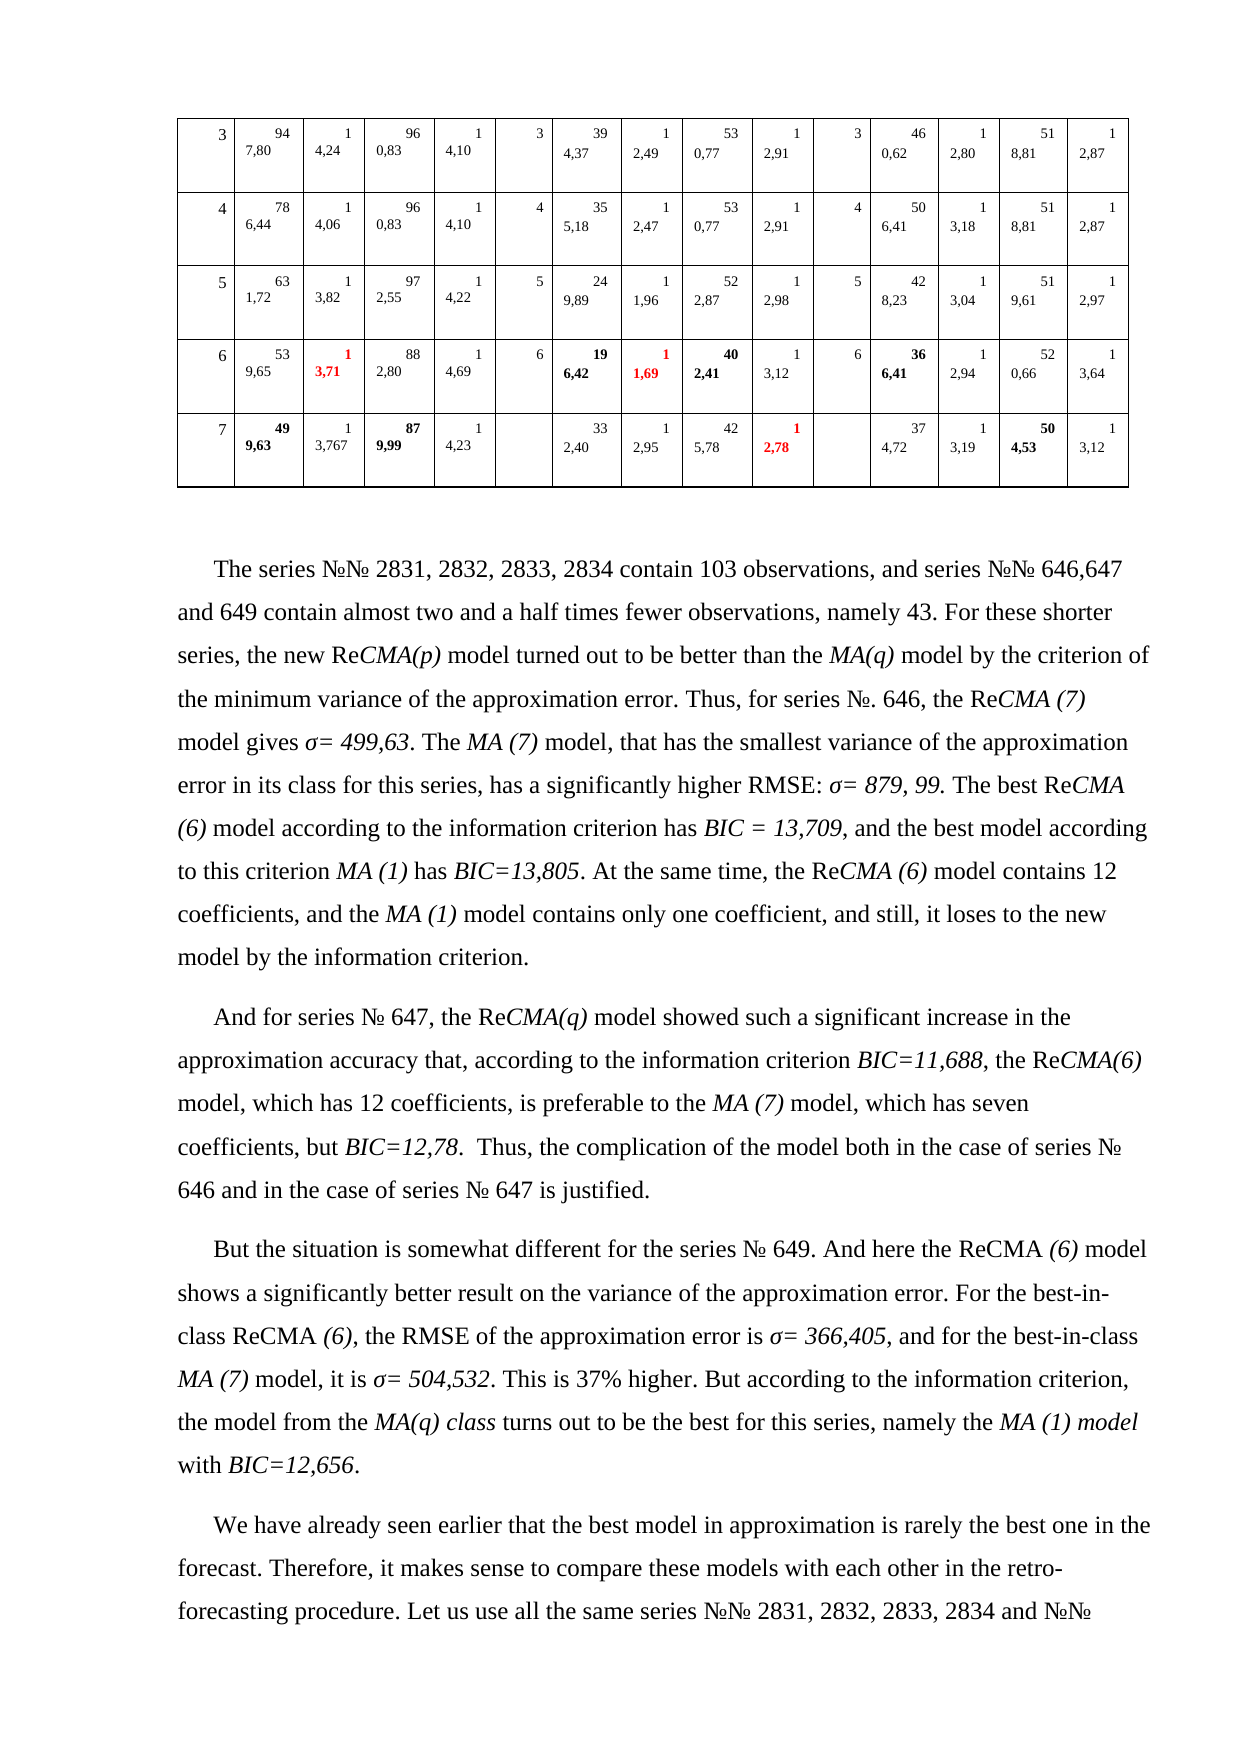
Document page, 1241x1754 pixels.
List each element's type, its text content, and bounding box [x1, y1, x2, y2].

table_cell 6 [496, 340, 552, 413]
table_cell [814, 414, 870, 486]
table_cell 960,83 [365, 193, 434, 265]
table_cell 6 [178, 340, 234, 413]
text The series №№ 2831, 2832, 2833, 2834 contain 103 observations, and series №№ 646,647 and 649 contain almost two and a half times fewer observations, namely 43. For these shorter series, the new ReCMA(p) model turned out to be better than the MA(q) model by the criterion of the minimum variance of the approximation error. Thus, for series №. 646, the ReCMA (7) model gives σ= 499,63. The MA (7) model, that has the smallest variance of the approximation error in its class for this series, has a significantly higher RMSE: σ= 879, 99. The best ReCMA (6) model according to the information criterion has BIC = 13,709, and the best model according to this criterion MA (1) has BIC=13,805. At the same time, the ReCMA (6) model contains 12 coefficients, and the MA (1) model contains only one coefficient, and still, it loses to the new model by the information criterion. [177, 554, 1152, 971]
table_cell 12,95 [622, 414, 682, 486]
table_cell 631,72 [235, 266, 303, 339]
table_cell 3 [178, 119, 234, 192]
table_cell 5 [814, 266, 870, 339]
table_cell 12,87 [1068, 193, 1128, 265]
table_cell 249,89 [553, 266, 621, 339]
table_cell 14,10 [435, 193, 495, 265]
table_cell 13,04 [939, 266, 999, 339]
table_cell 13,64 [1068, 340, 1128, 413]
table_cell 12,78 [753, 414, 813, 486]
table_cell 530,77 [683, 119, 752, 192]
table_cell 12,47 [622, 193, 682, 265]
table_cell 4 [496, 193, 552, 265]
table_cell 13,71 [304, 340, 364, 413]
table_cell 499,63 [235, 414, 303, 486]
table_cell 3 [814, 119, 870, 192]
table_cell 355,18 [553, 193, 621, 265]
text But the situation is somewhat different for the series № 649. And here the ReCMA (6) model shows a significantly better result on the variance of the approximation error. For the best-in-class ReCMA (6), the RMSE of the approximation error is σ= 366,405, and for the best-in-class MA (7) model, it is σ= 504,532. This is 37% higher. But according to the information criterion, the model from the MA(q) class turns out to be the best for this series, namely the MA (1) model with BIC=12,656. [177, 1234, 1152, 1479]
table_cell 11,69 [622, 340, 682, 413]
table_cell 394,37 [553, 119, 621, 192]
table_cell 520,66 [1000, 340, 1067, 413]
table_cell 12,97 [1068, 266, 1128, 339]
table_cell [496, 414, 552, 486]
table_cell 4 [178, 193, 234, 265]
table_cell 13,82 [304, 266, 364, 339]
table_cell 3 [496, 119, 552, 192]
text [177, 1510, 1152, 1625]
table_cell 882,80 [365, 340, 434, 413]
table_cell 14,22 [435, 266, 495, 339]
table_cell 518,81 [1000, 193, 1067, 265]
table_cell 522,87 [683, 266, 752, 339]
table_cell 402,41 [683, 340, 752, 413]
table_cell 11,96 [622, 266, 682, 339]
table_cell 14,69 [435, 340, 495, 413]
table_cell 947,80 [235, 119, 303, 192]
table_cell 14,10 [435, 119, 495, 192]
table_cell 6 [814, 340, 870, 413]
table_cell 366,41 [871, 340, 938, 413]
text And for series № 647, the ReCMA(q) model showed such a significant increase in the approximation accuracy that, according to the information criterion BIC=11,688, the ReCMA(6) model, which has 12 coefficients, is preferable to the MA (7) model, which has seven coefficients, but BIC=12,78. Thus, the complication of the model both in the case of series № 646 and in the case of series № 647 is justified. [177, 1002, 1152, 1203]
table_cell 428,23 [871, 266, 938, 339]
table_cell 12,98 [753, 266, 813, 339]
table_cell 5 [496, 266, 552, 339]
table_cell 5 [178, 266, 234, 339]
table_cell 12,49 [622, 119, 682, 192]
table_cell 786,44 [235, 193, 303, 265]
table_cell 530,77 [683, 193, 752, 265]
table_cell 332,40 [553, 414, 621, 486]
table_cell 12,94 [939, 340, 999, 413]
table_cell 12,91 [753, 119, 813, 192]
table_cell 539,65 [235, 340, 303, 413]
table_cell 518,81 [1000, 119, 1067, 192]
table_cell 13,19 [939, 414, 999, 486]
table_cell 7 [178, 414, 234, 486]
table_cell 14,23 [435, 414, 495, 486]
table_cell 425,78 [683, 414, 752, 486]
table_cell 12,80 [939, 119, 999, 192]
table_cell 13,12 [1068, 414, 1128, 486]
table_cell 960,83 [365, 119, 434, 192]
table_cell 196,42 [553, 340, 621, 413]
table_cell 504,53 [1000, 414, 1067, 486]
table_cell 460,62 [871, 119, 938, 192]
table_cell 506,41 [871, 193, 938, 265]
table_cell 13,18 [939, 193, 999, 265]
table_cell 519,61 [1000, 266, 1067, 339]
table_cell 972,55 [365, 266, 434, 339]
table_cell 14,24 [304, 119, 364, 192]
table_cell 13,767 [304, 414, 364, 486]
table_cell 4 [814, 193, 870, 265]
table_cell 13,12 [753, 340, 813, 413]
table_cell 879,99 [365, 414, 434, 486]
table_cell 374,72 [871, 414, 938, 486]
table_cell 14,06 [304, 193, 364, 265]
table_cell 12,91 [753, 193, 813, 265]
table_cell 12,87 [1068, 119, 1128, 192]
